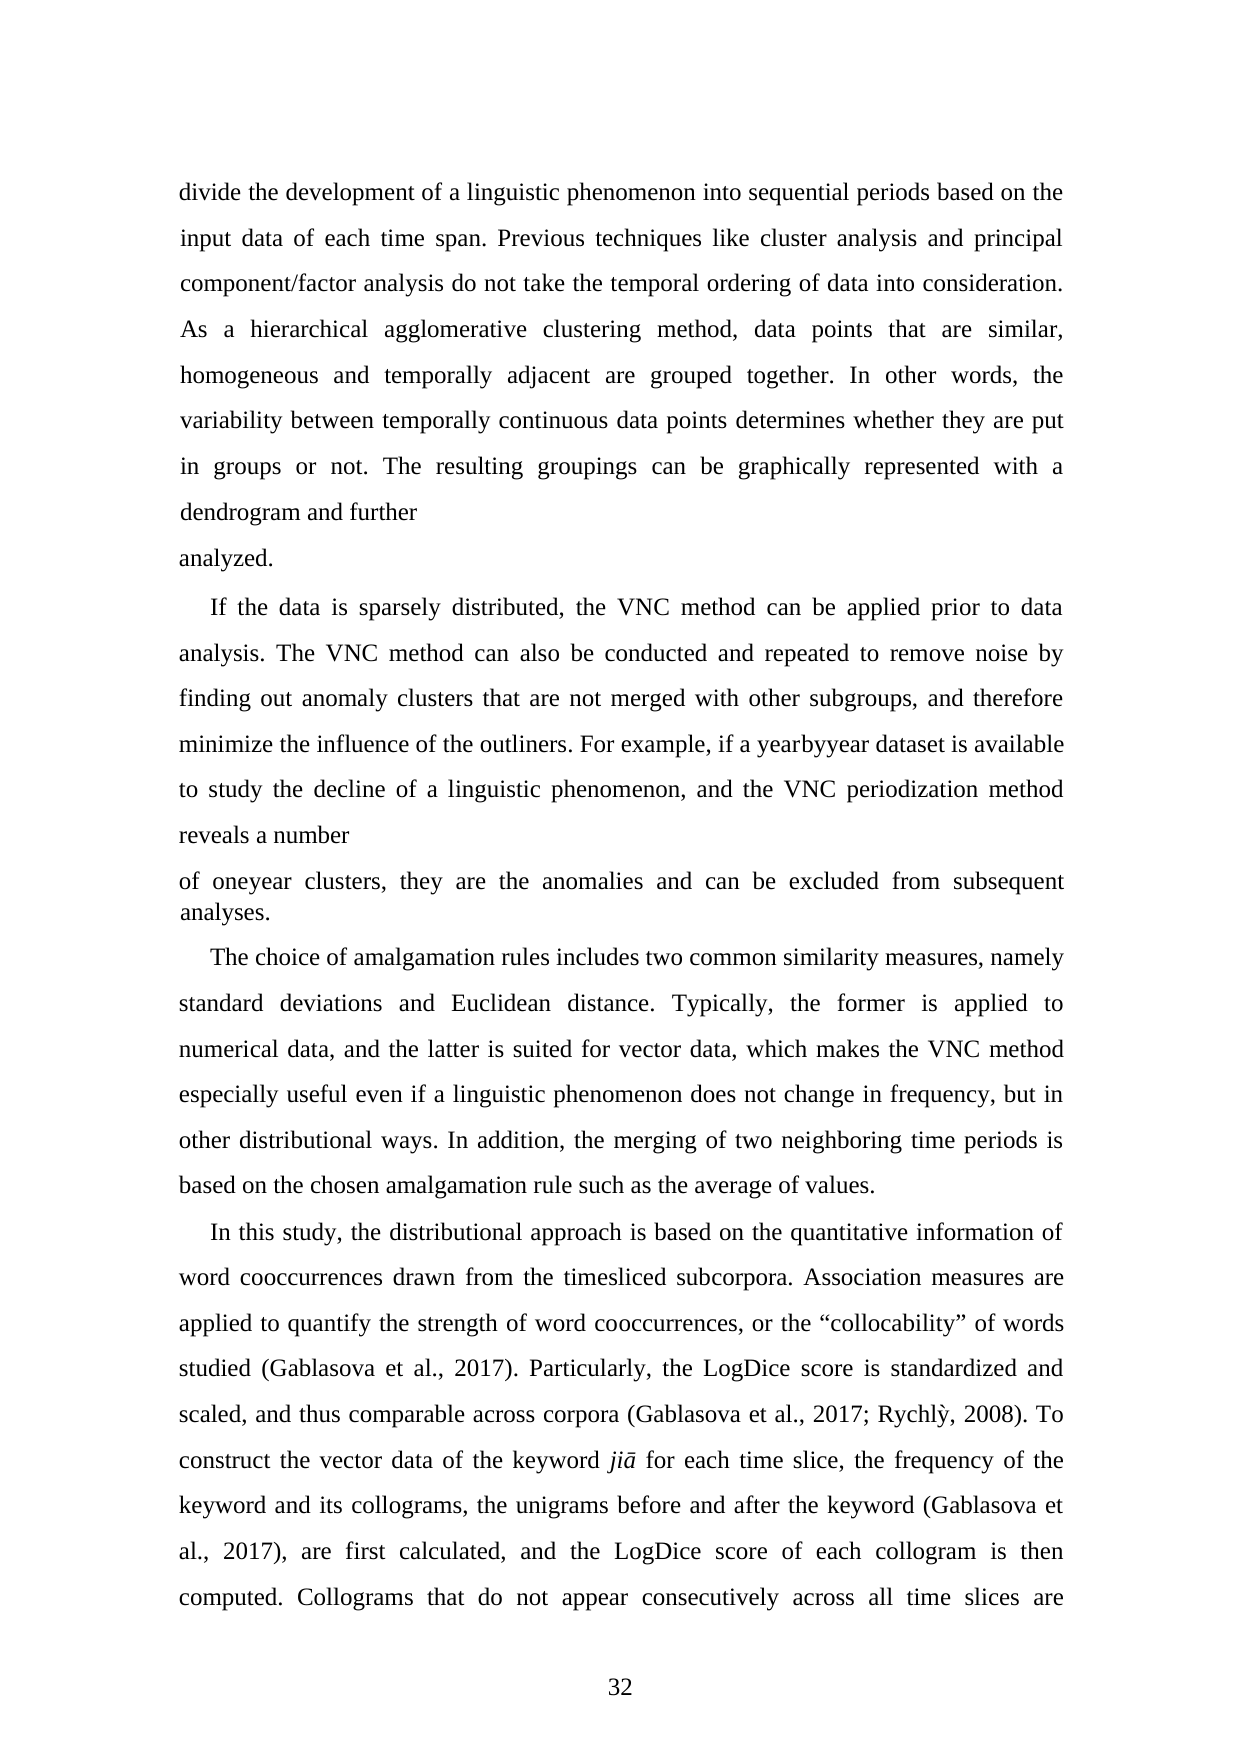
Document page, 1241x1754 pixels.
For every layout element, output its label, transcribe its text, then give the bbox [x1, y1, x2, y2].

text analyzed. [179, 543, 1064, 571]
text If the data is sparsely distributed, the VNC method can be applied prior to data analysis. The VNC method can also be conducted and repeated to remove noise by finding out anomaly clusters that are not merged with other subgroups, and therefore minimize the influence of the outliners. For example, if a year­by­year dataset is available to study the decline of a linguistic phenomenon, and the VNC periodization method reveals a number [179, 592, 1064, 849]
text The choice of amalgamation rules includes two common similarity measures, namely standard deviations and Euclidean distance. Typically, the former is applied to numerical data, and the latter is suited for vector data, which makes the VNC method especially useful even if a linguistic phenomenon does not change in frequency, but in other distributional ways. In addition, the merging of two neighboring time periods is based on the chosen amalgamation rule such as the average of values. [179, 942, 1064, 1199]
text of one­year clusters, they are the anomalies and can be excluded from subsequent analyses. [179, 866, 1064, 926]
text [179, 1217, 1064, 1610]
text divide the development of a linguistic phenomenon into sequential periods based on the input data of each time span. Previous techniques like cluster analysis and principal component/factor analysis do not take the temporal ordering of data into consideration. As a hierarchical agglomerative clustering method, data points that are similar, homogeneous and temporally adjacent are grouped together. In other words, the variability between temporally continuous data points determines whether they are put in groups or not. The resulting groupings can be graphically represented with a dendrogram and further [179, 177, 1064, 525]
